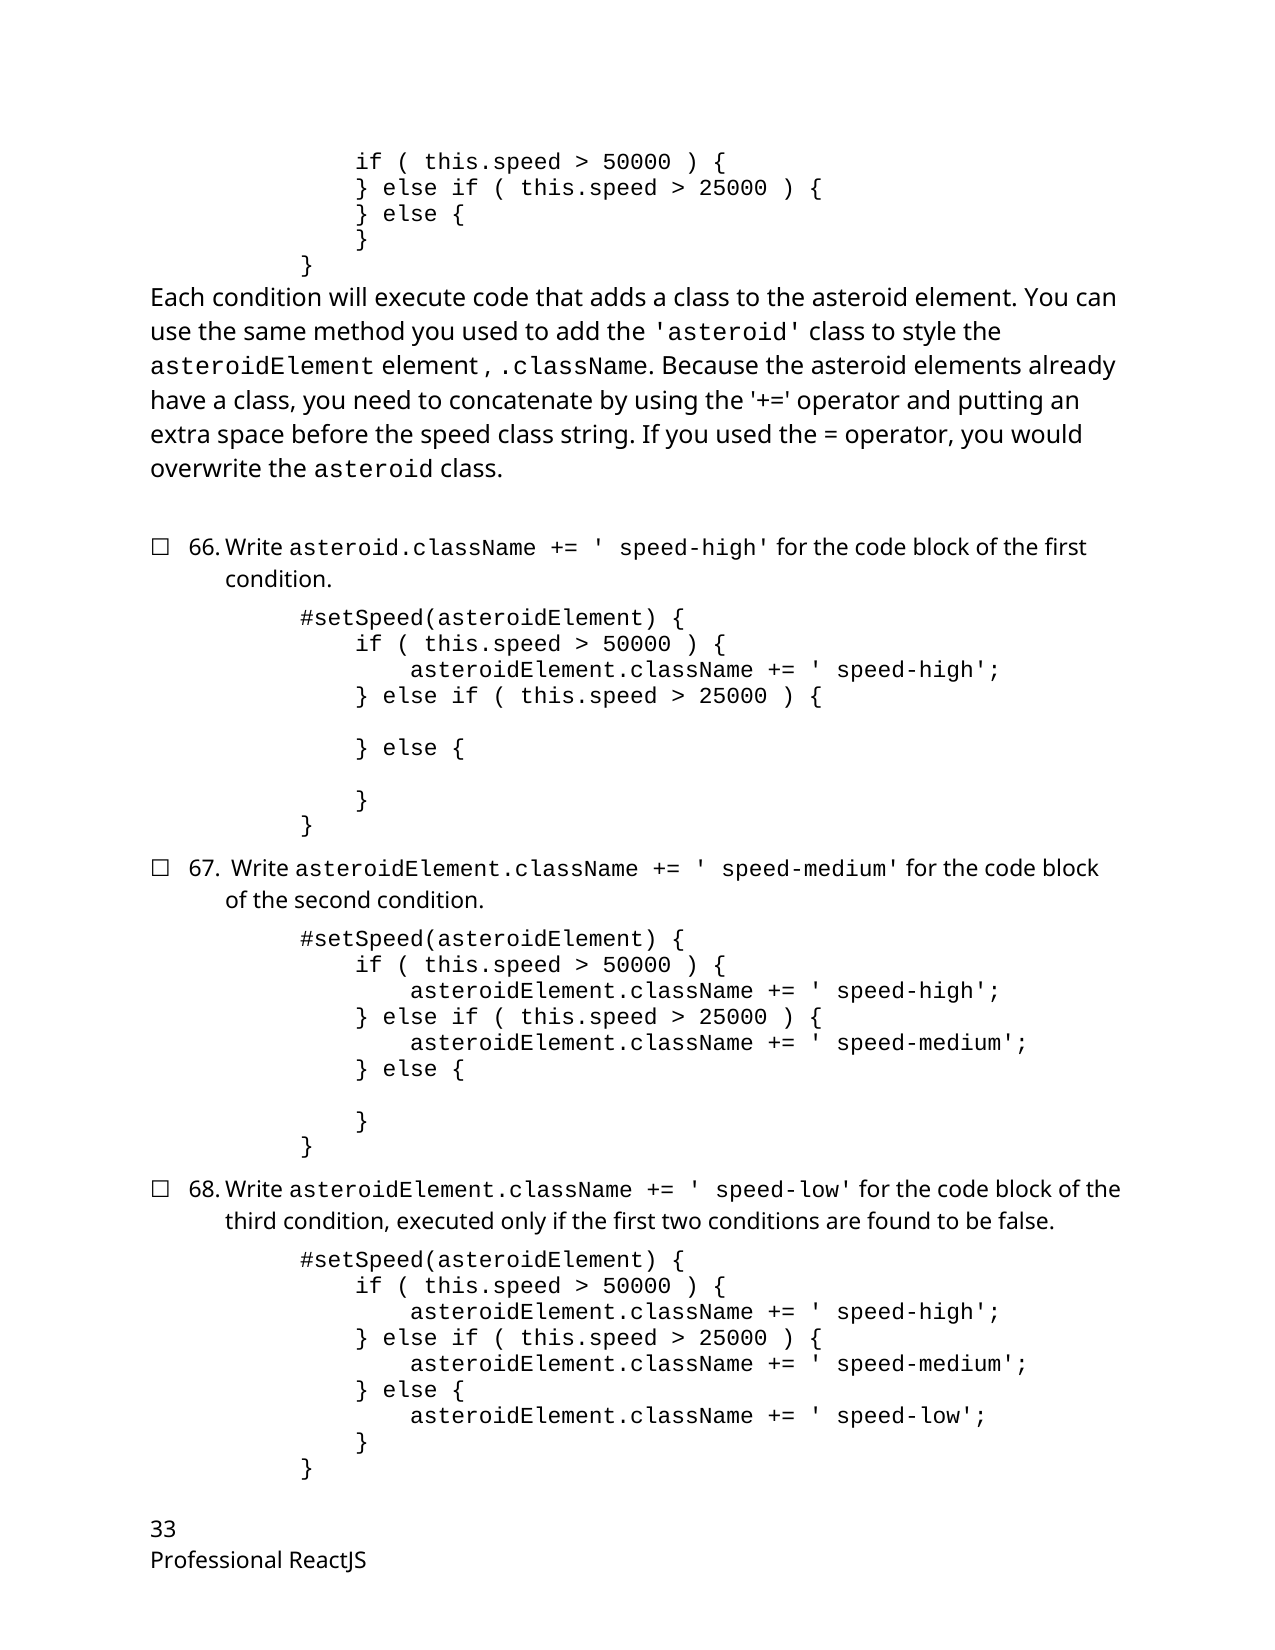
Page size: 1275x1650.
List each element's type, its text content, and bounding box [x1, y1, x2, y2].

text if ( this.speed > 50000 ) { [300, 150, 1125, 176]
text } [300, 1135, 1125, 1161]
text if ( this.speed > 50000 ) { [300, 953, 1125, 979]
text } else if ( this.speed > 25000 ) { [300, 1005, 1125, 1031]
text } else if ( this.speed > 25000 ) { [300, 1326, 1125, 1352]
text if ( this.speed > 50000 ) { [300, 1274, 1125, 1300]
text } [300, 814, 1125, 840]
text asteroidElement.className += ' speed-high'; [300, 658, 1125, 684]
text asteroidElement.className += ' speed-high'; [300, 979, 1125, 1005]
text asteroidElement.className += ' speed-medium'; [300, 1352, 1125, 1378]
text } [300, 254, 1125, 280]
text } [300, 228, 1125, 254]
text #setSpeed(asteroidElement) { [300, 927, 1125, 953]
text } else { [300, 736, 1125, 762]
text } else if ( this.speed > 25000 ) { [300, 684, 1125, 710]
text } else { [300, 1378, 1125, 1404]
text } [300, 1430, 1125, 1456]
list Write asteroid.className += ' speed-high' for the code block of the first condition. [150, 531, 1125, 594]
text } else if ( this.speed > 25000 ) { [300, 176, 1125, 202]
text if ( this.speed > 50000 ) { [300, 632, 1125, 658]
text asteroidElement.className += ' speed-medium'; [300, 1031, 1125, 1057]
text } [300, 788, 1125, 814]
text #setSpeed(asteroidElement) { [300, 606, 1125, 632]
text Each condition will execute code that adds a class to the asteroid element. You can use the same method you used to add the 'asteroid' class to style the asteroidElement element , .className. Because the asteroid elements already have a class, you need to concatenate by using the '+=' operator and putting an extra space before the speed class string. If you used the = operator, you would overwrite the asteroid class. [150, 280, 1125, 485]
list Write asteroidElement.className += ' speed-low' for the code block of the third condition, executed only if the first two conditions are found to be false. [150, 1173, 1125, 1236]
text } [300, 1456, 1125, 1482]
text } else { [300, 1057, 1125, 1083]
text } [300, 1109, 1125, 1135]
text #setSpeed(asteroidElement) { [300, 1248, 1125, 1274]
text } else { [300, 202, 1125, 228]
text asteroidElement.className += ' speed-low'; [300, 1404, 1125, 1430]
text asteroidElement.className += ' speed-high'; [300, 1300, 1125, 1326]
list Write asteroidElement.className += ' speed-medium' for the code block of the second condition. [150, 852, 1125, 915]
